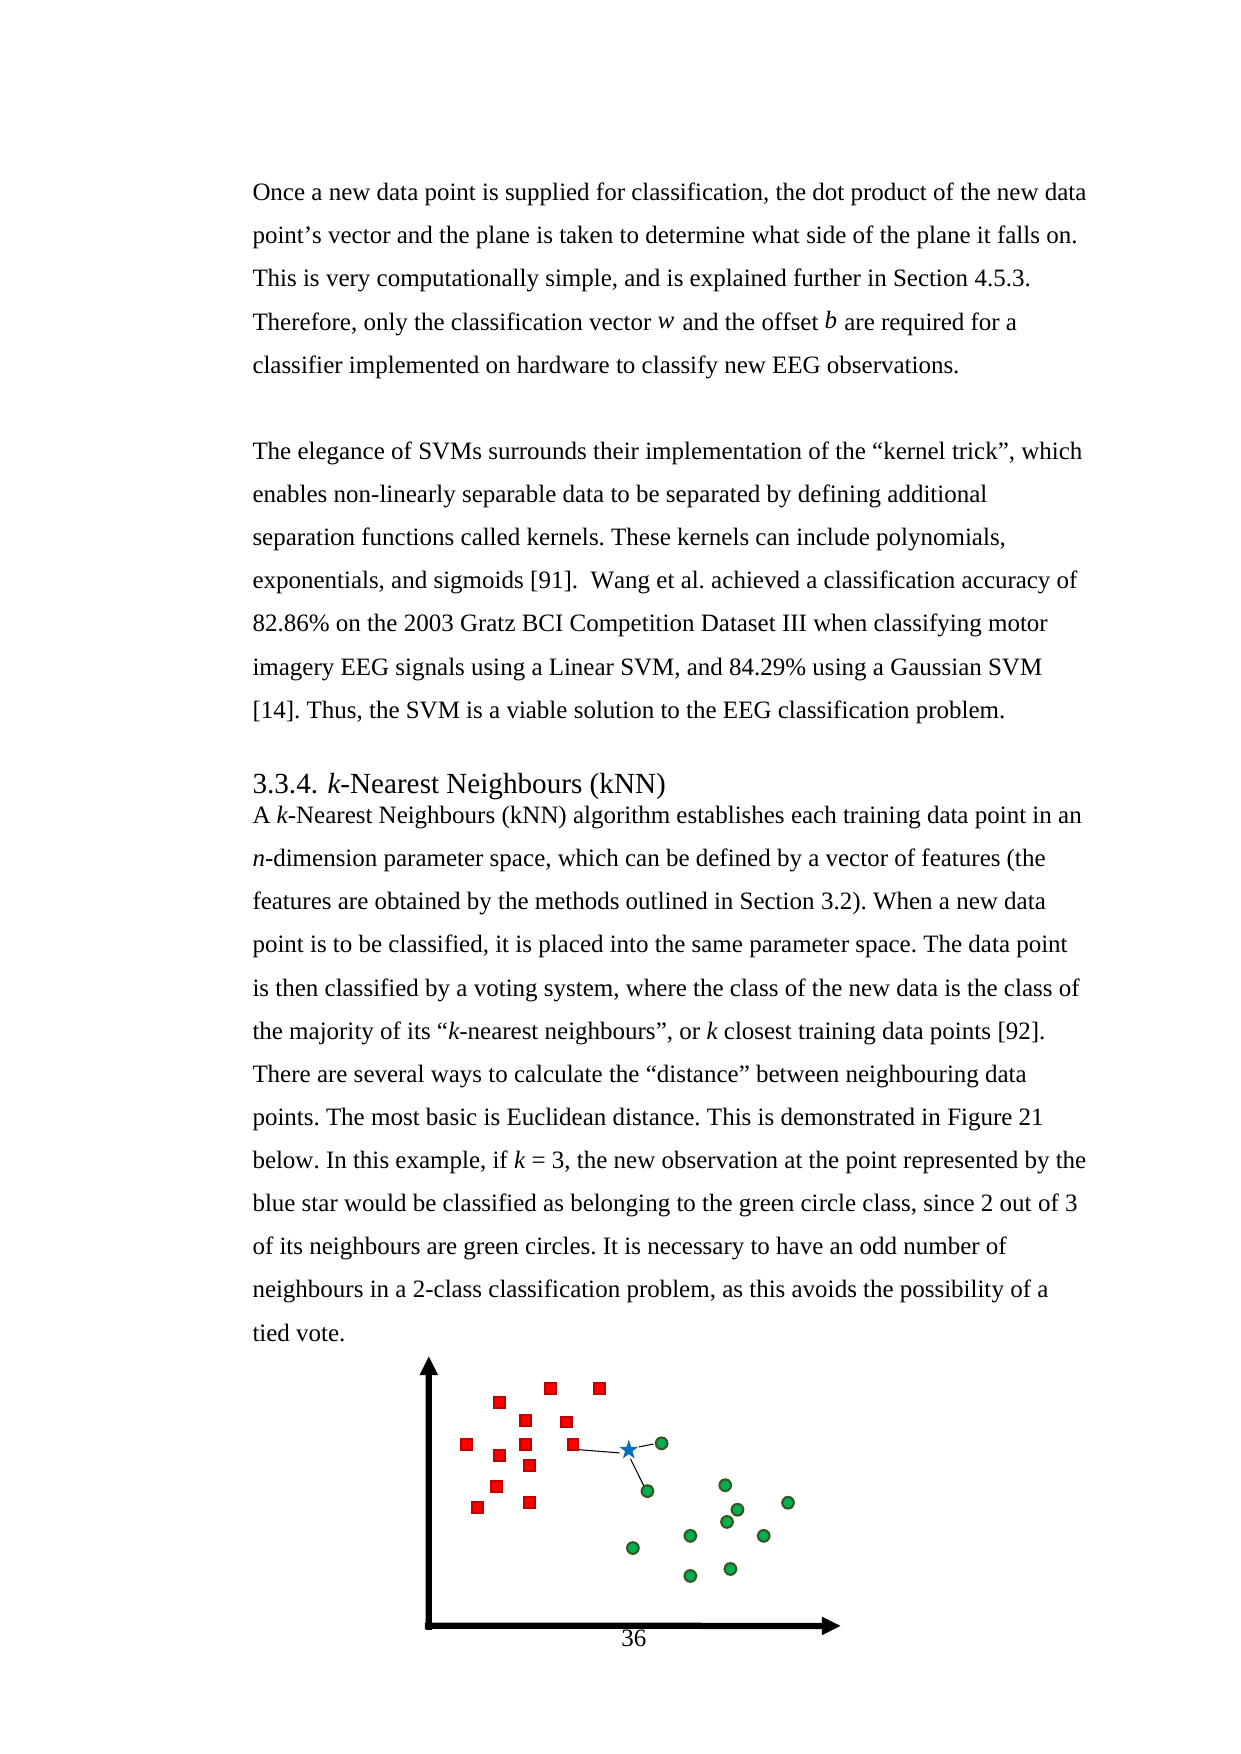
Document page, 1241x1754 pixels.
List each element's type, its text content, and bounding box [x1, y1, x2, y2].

text Once a new data point is supplied for classification, the dot product of the new data point’s vector and the plane is taken to determine what side of the plane it falls on. This is very computationally simple, and is explained further in Section 4.5.3. Therefore, only the classification vector and the offset are required for a classifier implemented on hardware to classify new EEG observations. [252, 177, 1090, 378]
text The elegance of SVMs surrounds their implementation of the “kernel trick”, which enables non-linearly separable data to be separated by defining additional separation functions called kernels. These kernels can include polynomials, exponentials, and sigmoids [91]. Wang et al. achieved a classification accuracy of 82.86% on the 2003 Gratz BCI Competition Dataset III when classifying motor imagery EEG signals using a Linear SVM, and 84.29% using a Gaussian SVM [14]. Thus, the SVM is a viable solution to the EEG classification problem. [252, 436, 1090, 723]
subtitle k-Nearest Neighbours (kNN) [252, 767, 1090, 800]
text A k-Nearest Neighbours (kNN) algorithm establishes each training data point in an n-dimension parameter space, which can be defined by a vector of features (the features are obtained by the methods outlined in Section 3.2). When a new data point is to be classified, it is placed into the same parameter space. The data point is then classified by a voting system, where the class of the new data is the class of the majority of its “k-nearest neighbours”, or k closest training data points [92]. There are several ways to calculate the “distance” between neighbouring data points. The most basic is Euclidean distance. This is demonstrated in Figure 21 below. In this example, if k = 3, the new observation at the point represented by the blue star would be classified as belonging to the green circle class, since 2 out of 3 of its neighbours are green circles. It is necessary to have an odd number of neighbours in a 2-class classification problem, as this avoids the possibility of a tied vote. [252, 800, 1090, 1346]
